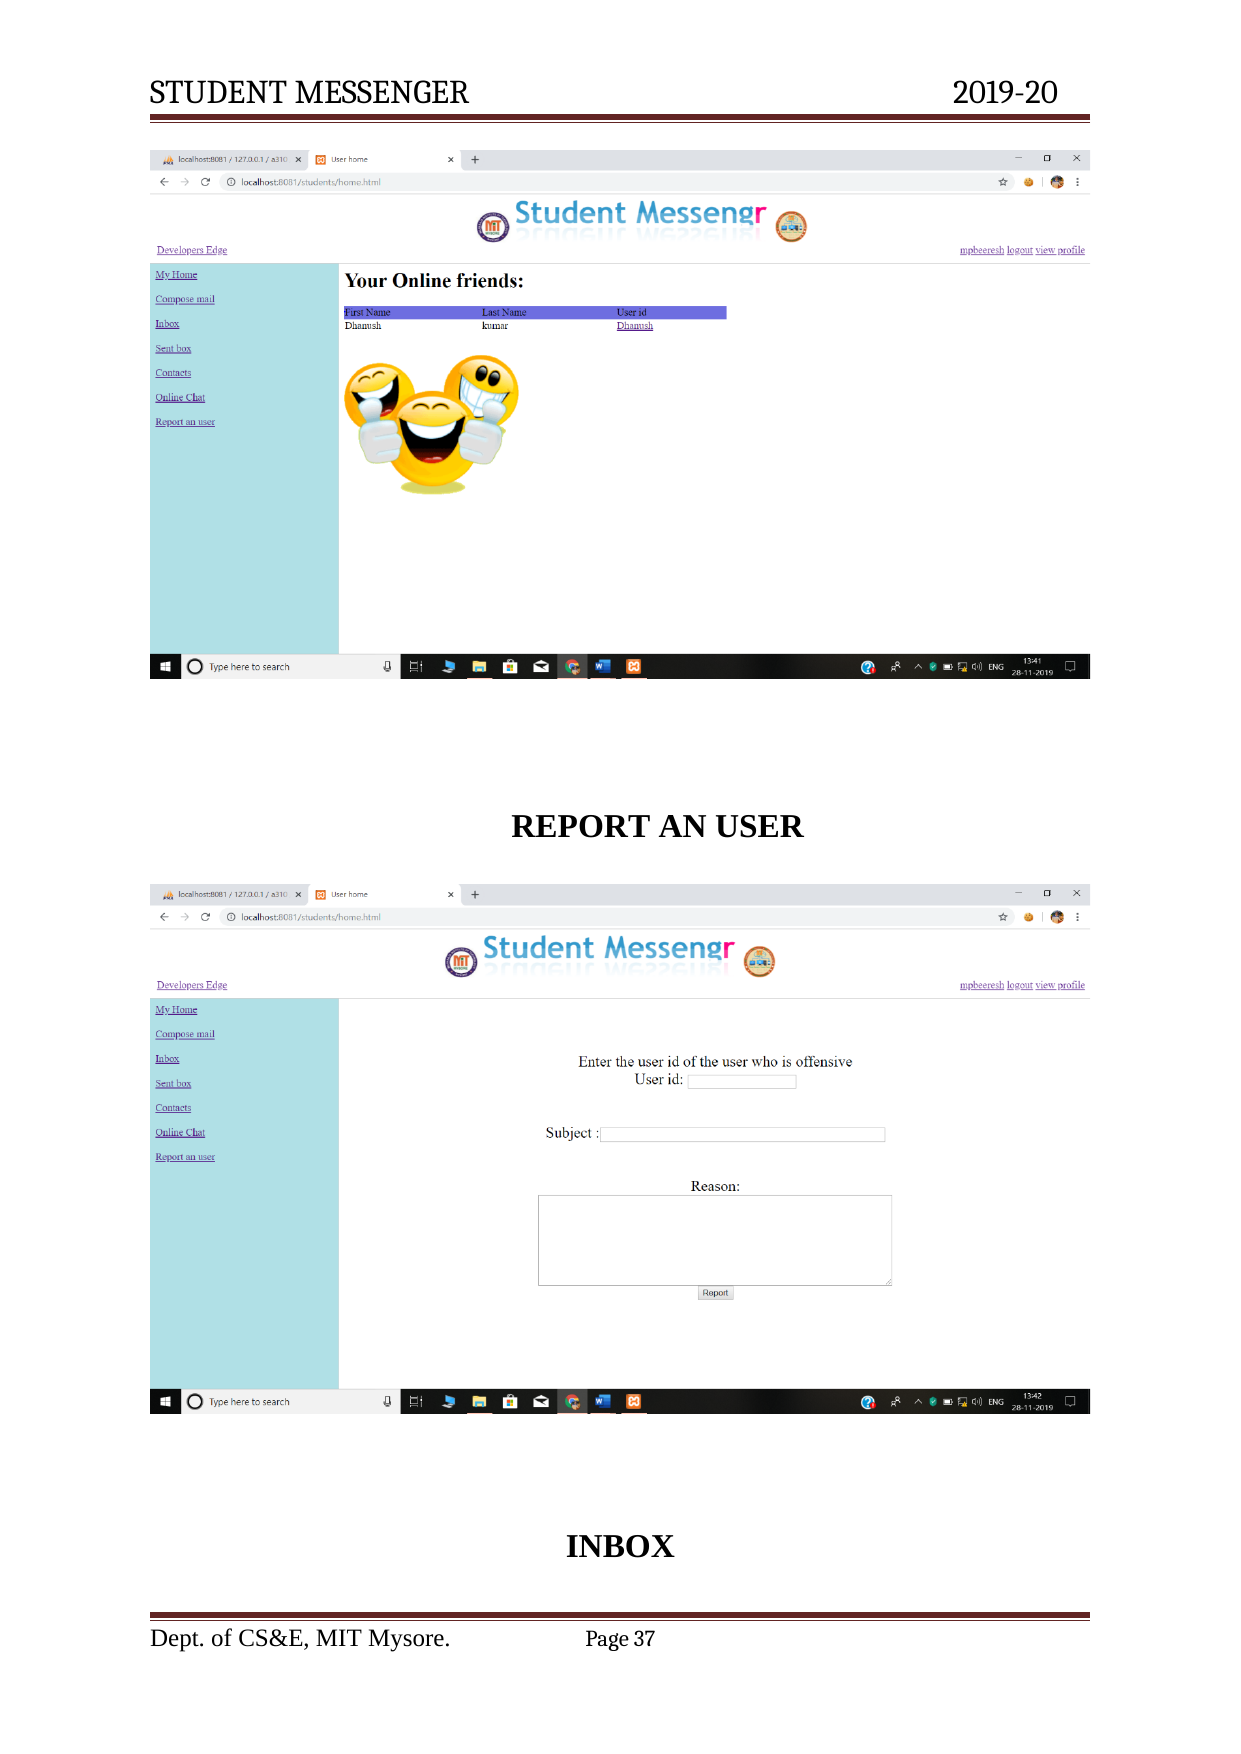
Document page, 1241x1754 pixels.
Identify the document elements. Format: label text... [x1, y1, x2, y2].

text REPORT AN USER [150, 806, 1090, 845]
text INBOX [150, 1526, 1090, 1564]
picture [150, 884, 1091, 1414]
picture [150, 150, 1091, 679]
